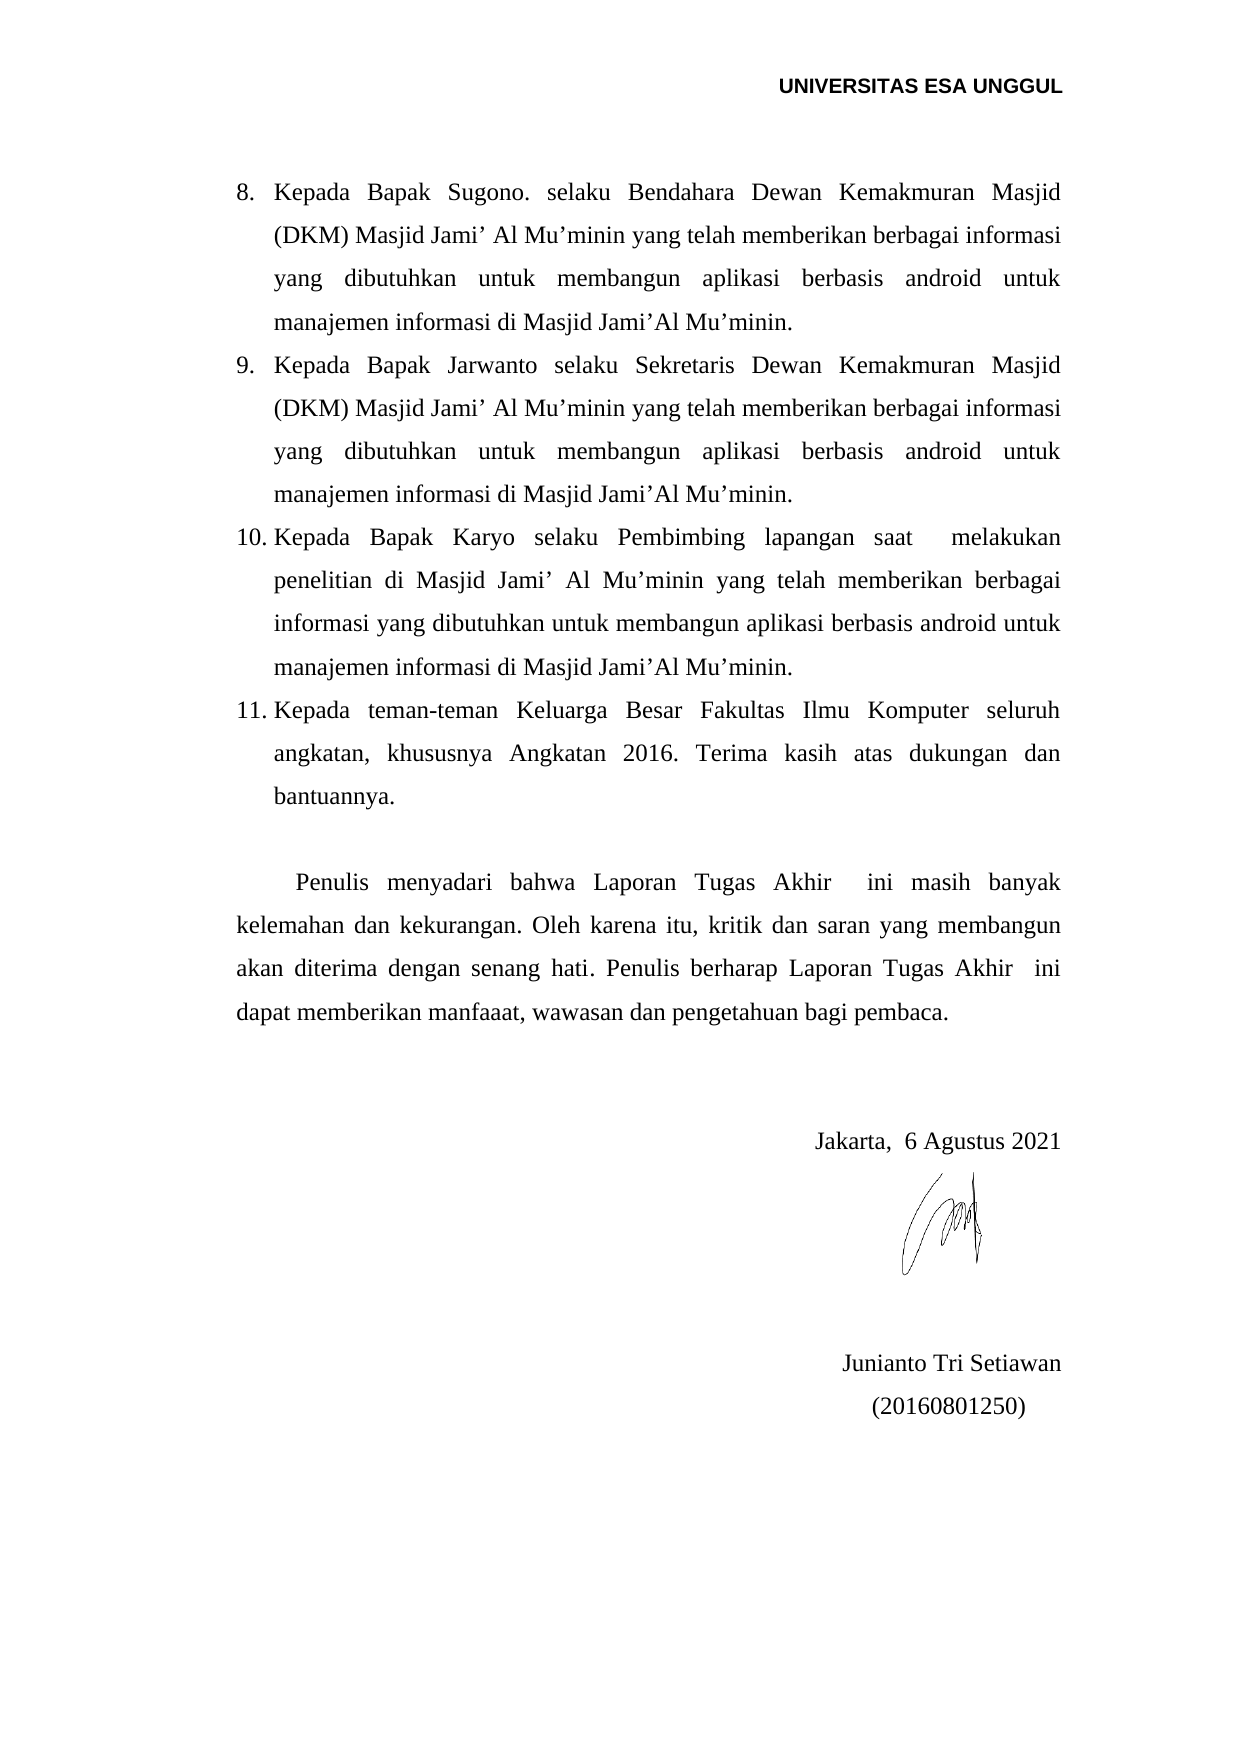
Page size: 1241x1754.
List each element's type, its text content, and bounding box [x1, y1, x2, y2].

list Kepada Bapak Karyo selaku Pembimbing lapangan saat melakukan penelitian di Masjid Jami’ Al Mu’minin yang telah memberikan berbagai informasi yang dibutuhkan untuk membangun aplikasi berbasis android untuk manajemen informasi di Masjid Jami’Al Mu’minin. [236, 522, 1061, 680]
list Kepada Bapak Sugono. selaku Bendahara Dewan Kemakmuran Masjid (DKM) Masjid Jami’ Al Mu’minin yang telah memberikan berbagai informasi yang dibutuhkan untuk membangun aplikasi berbasis android untuk manajemen informasi di Masjid Jami’Al Mu’minin. [236, 177, 1061, 335]
picture [898, 1169, 993, 1277]
text Penulis menyadari bahwa Laporan Tugas Akhir ini masih banyak kelemahan dan kekurangan. Oleh karena itu, kritik dan saran yang membangun akan diterima dengan senang hati. Penulis berharap Laporan Tugas Akhir ini dapat memberikan manfaaat, wawasan dan pengetahuan bagi pembaca. [236, 867, 1061, 1025]
text Junianto Tri Setiawan [236, 1348, 1061, 1377]
text Jakarta, 6 Agustus 2021 [236, 1126, 1061, 1155]
list Kepada Bapak Jarwanto selaku Sekretaris Dewan Kemakmuran Masjid (DKM) Masjid Jami’ Al Mu’minin yang telah memberikan berbagai informasi yang dibutuhkan untuk membangun aplikasi berbasis android untuk manajemen informasi di Masjid Jami’Al Mu’minin. [236, 350, 1061, 508]
text (20160801250) [761, 1391, 1061, 1420]
list Kepada teman-teman Keluarga Besar Fakultas Ilmu Komputer seluruh angkatan, khususnya Angkatan 2016. Terima kasih atas dukungan dan bantuannya. [236, 695, 1061, 810]
